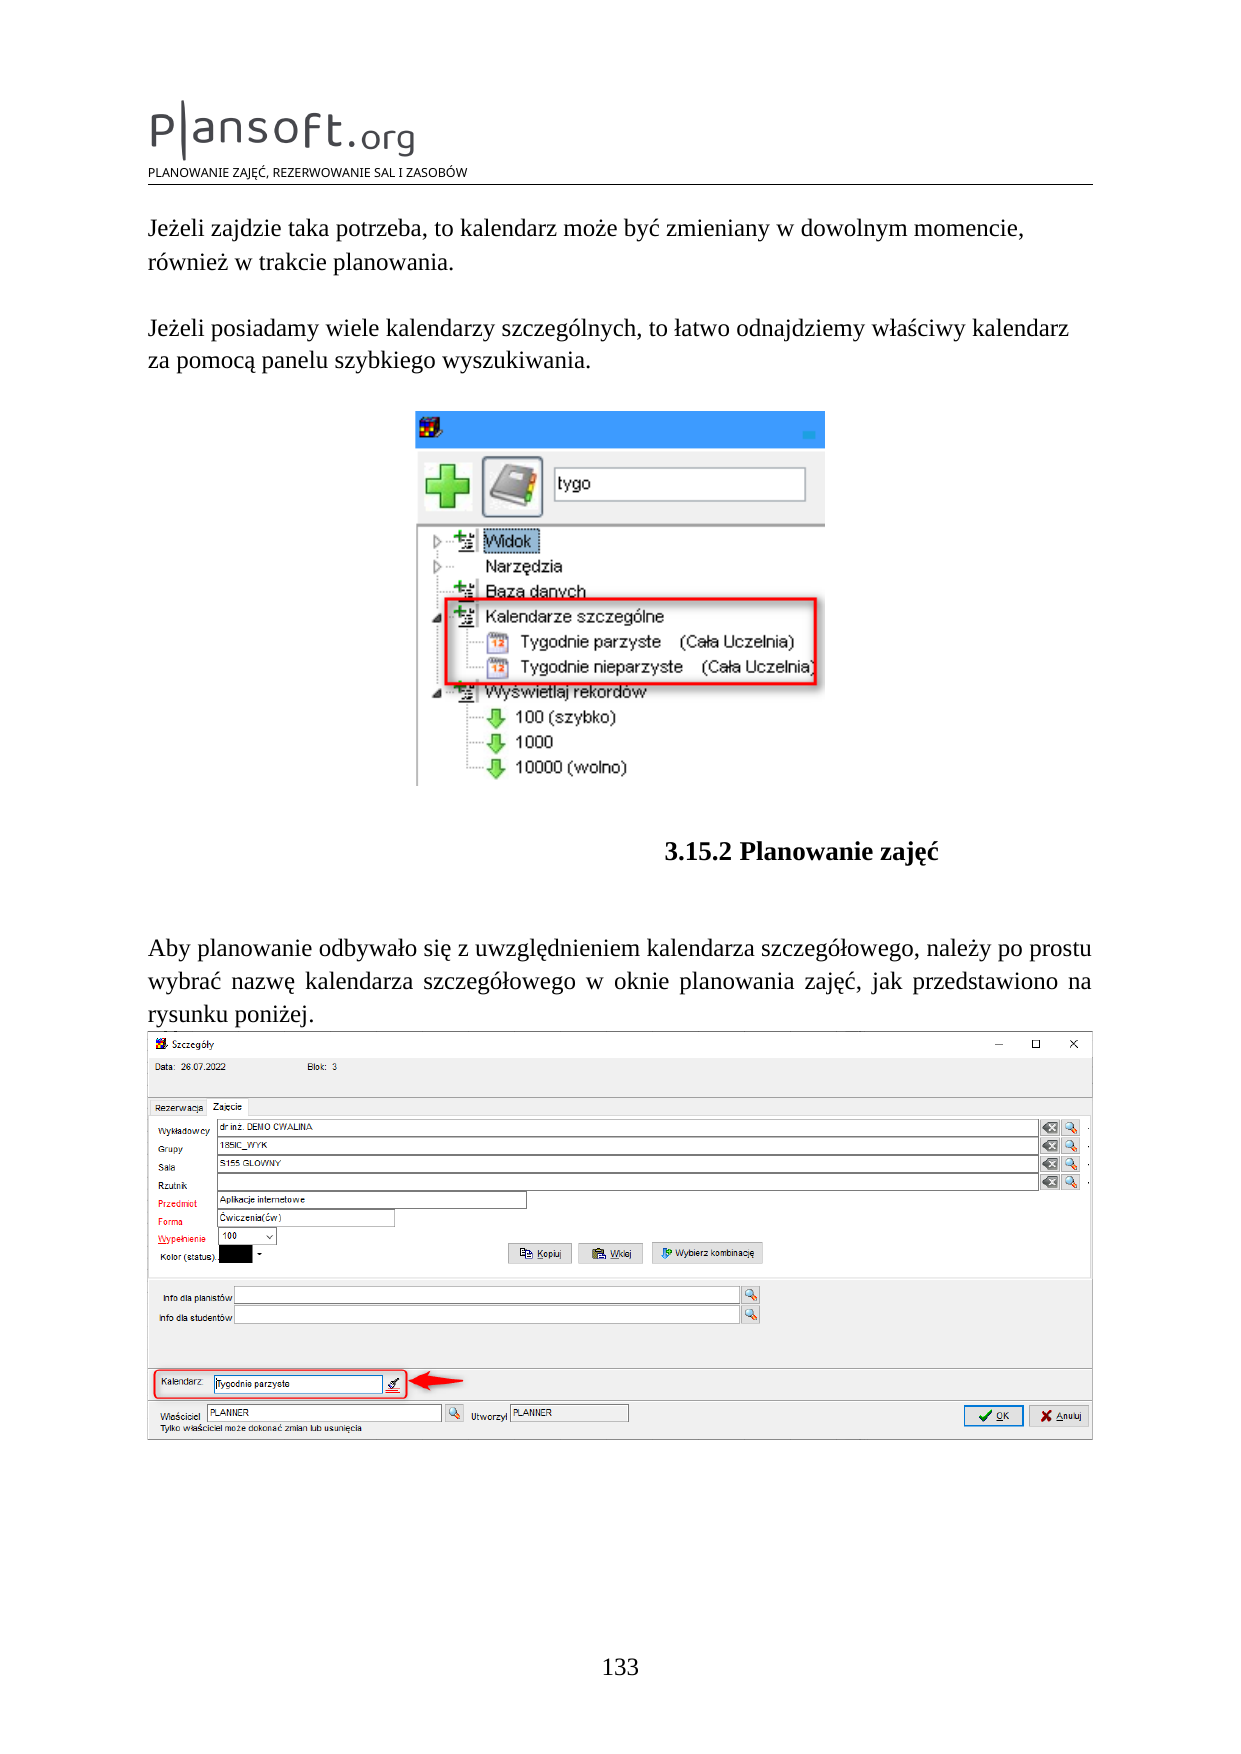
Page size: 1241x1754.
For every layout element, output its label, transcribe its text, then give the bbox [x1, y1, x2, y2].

picture [147, 73, 418, 165]
subtitle Planowanie zajęć [664, 835, 1093, 866]
picture [147, 1031, 1093, 1440]
text Jeżeli zajdzie taka potrzeba, to kalendarz może być zmieniany w dowolnym momencie, również w trakcie planowania. [148, 213, 1093, 275]
text Jeżeli posiadamy wiele kalendarzy szczególnych, to łatwo odnajdziemy właściwy kalendarz za pomocą panelu szybkiego wyszukiwania. [148, 313, 1093, 374]
picture [415, 411, 825, 786]
text Aby planowanie odbywało się z uwzględnieniem kalendarza szczegółowego, należy po prostu wybrać nazwę kalendarza szczegółowego w oknie planowania zajęć, jak przedstawiono na rysunku poniżej. [148, 933, 1093, 1028]
